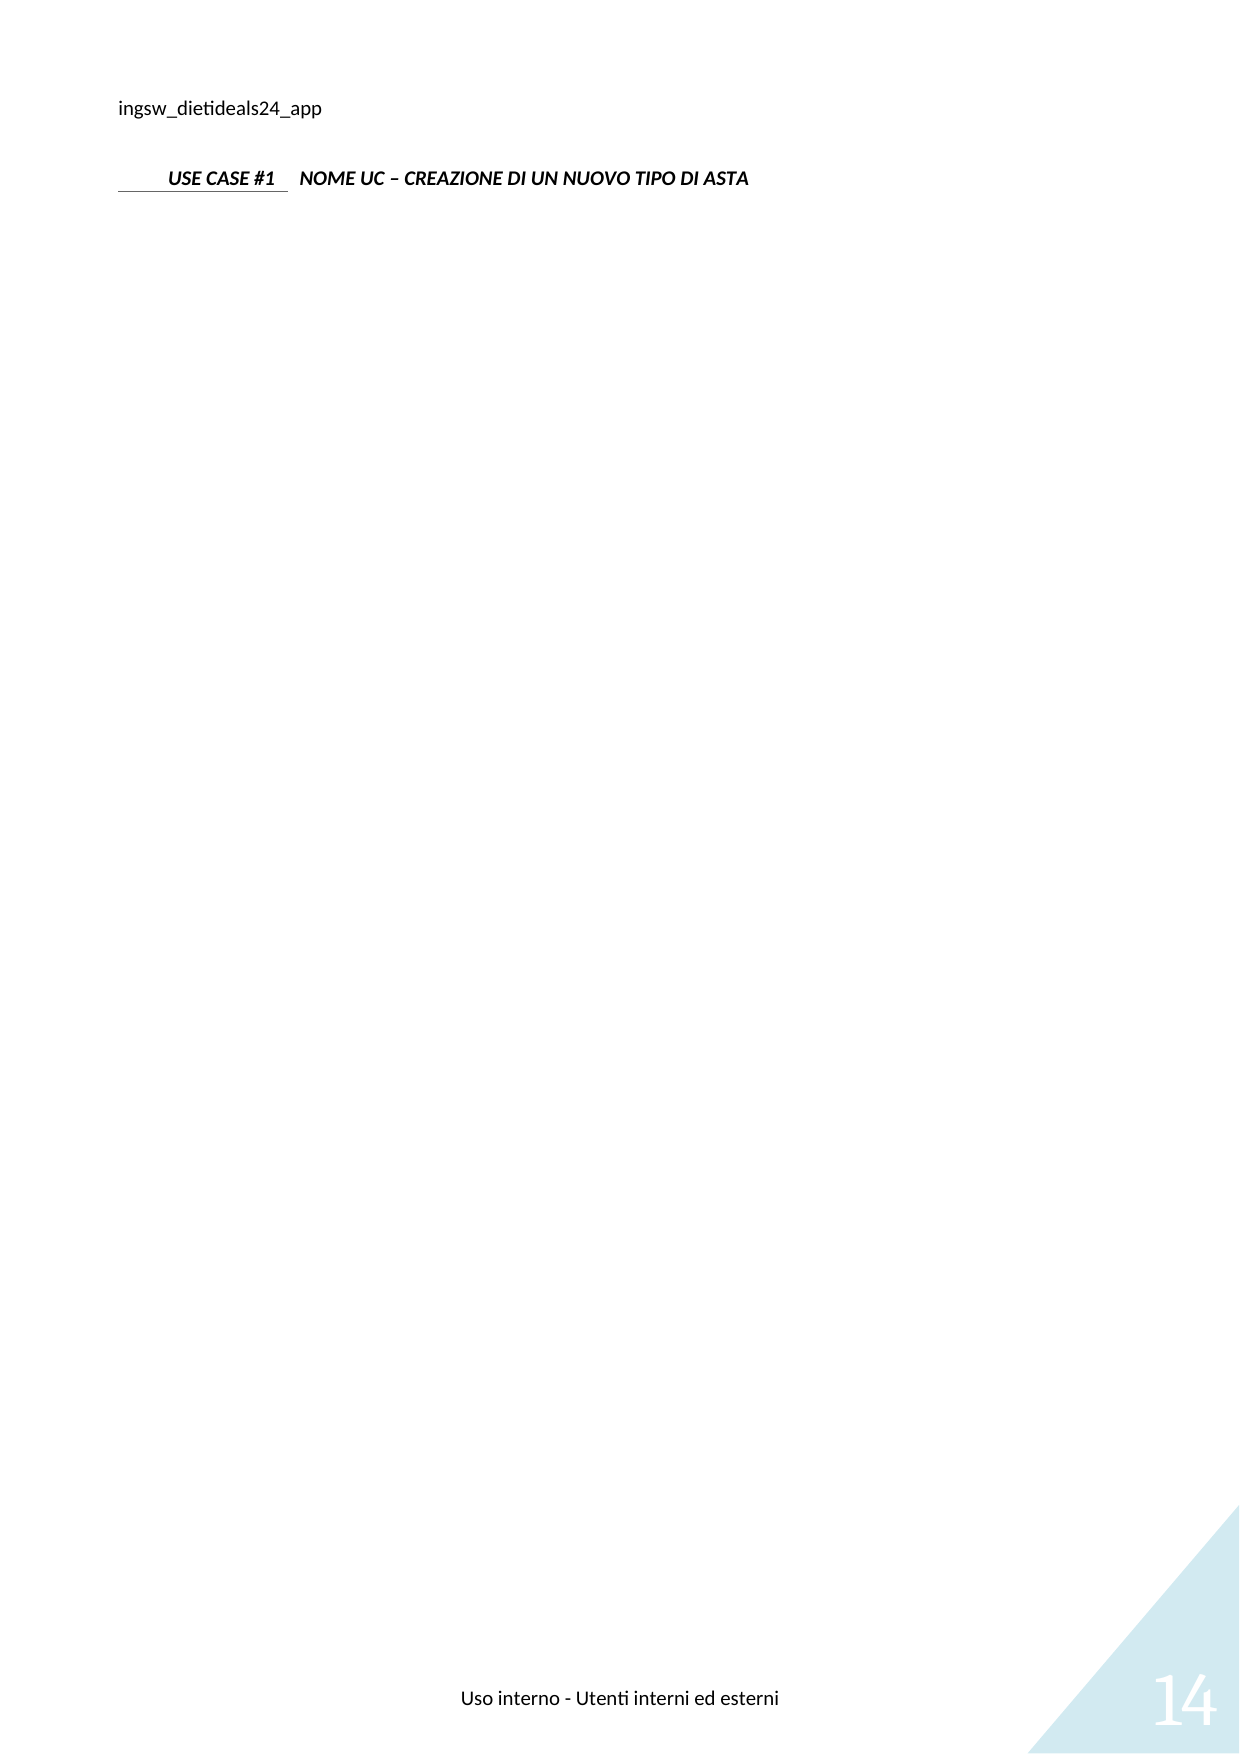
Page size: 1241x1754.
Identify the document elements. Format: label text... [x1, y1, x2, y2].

table_header USE CASE #1 [118, 145, 288, 191]
table_header NOME UC – CREAZIONE DI UN NUOVO TIPO DI ASTA [288, 145, 1152, 191]
